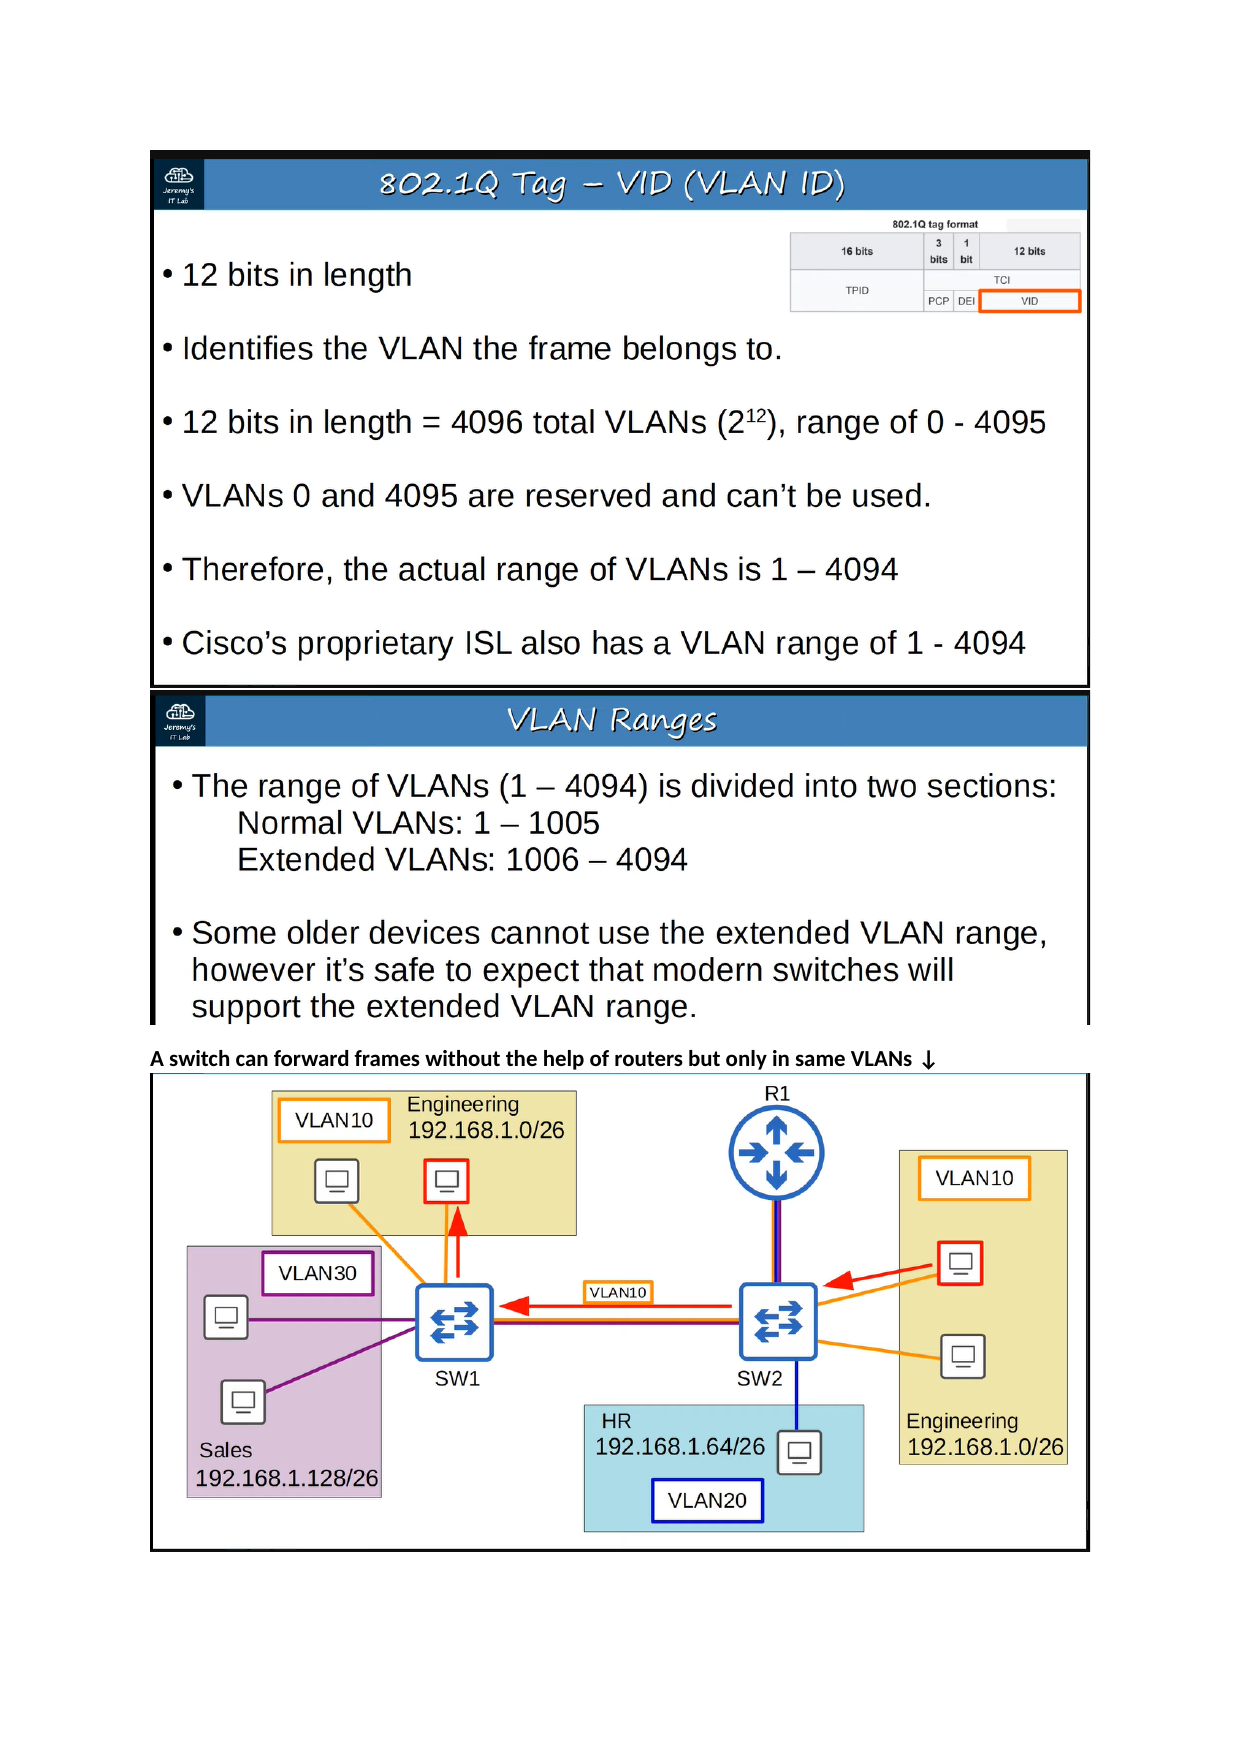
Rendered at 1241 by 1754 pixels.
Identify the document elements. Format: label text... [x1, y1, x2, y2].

picture [150, 690, 1091, 1025]
picture [150, 1073, 1091, 1552]
text A switch can forward frames without the help of routers but only in same VLANs ↓ [150, 1044, 1090, 1073]
picture [150, 150, 1091, 688]
